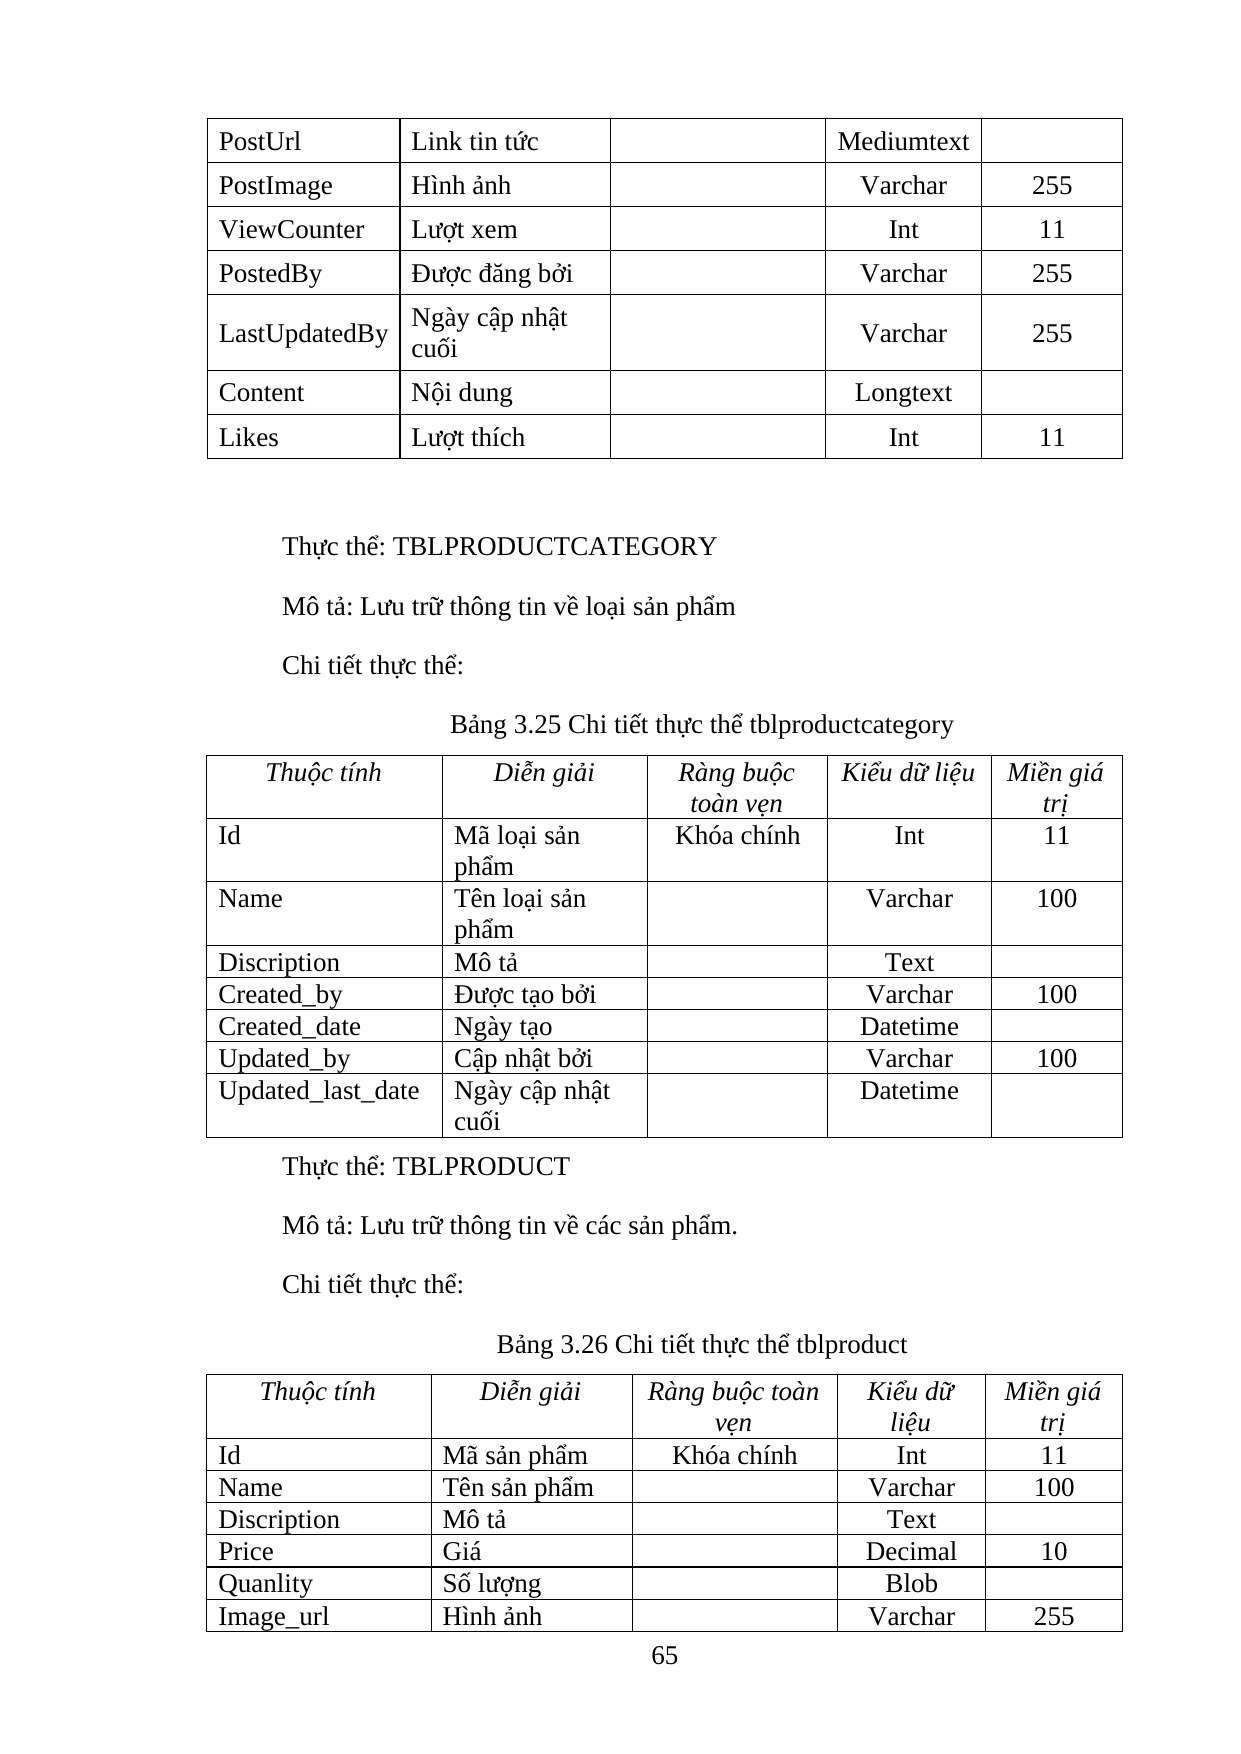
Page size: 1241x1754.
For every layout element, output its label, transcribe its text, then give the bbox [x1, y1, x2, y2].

table_cell Tên loại sản phẩm [443, 882, 647, 944]
table_cell PostedBy [208, 251, 399, 294]
table_cell [648, 978, 827, 1009]
table_cell [648, 1010, 827, 1041]
table_cell 100 [992, 1042, 1122, 1073]
table_header Ràng buộc toàn vẹn [648, 756, 827, 818]
table_cell [982, 119, 1122, 162]
table_cell Id [207, 819, 442, 881]
table_cell Content [208, 371, 399, 414]
table_cell Lượt xem [401, 207, 610, 250]
table_cell 11 [986, 1439, 1122, 1470]
table_header Ràng buộc toàn vẹn [633, 1375, 837, 1438]
text Chi tiết thực thể: [207, 1268, 1122, 1300]
table_cell Khóa chính [648, 819, 827, 881]
table_cell Varchar [826, 251, 981, 294]
table_cell Likes [208, 415, 399, 458]
table_cell [648, 946, 827, 977]
table_cell 255 [982, 295, 1122, 369]
table_cell Được tạo bởi [443, 978, 647, 1009]
table_cell Hình ảnh [401, 163, 610, 206]
table_cell [611, 163, 825, 206]
text Thực thể: TBLPRODUCT [207, 1150, 1122, 1181]
table_cell [648, 1074, 827, 1137]
table_cell Mã loại sản phẩm [443, 819, 647, 881]
table_cell 255 [982, 163, 1122, 206]
table_cell 11 [982, 415, 1122, 458]
table_cell Longtext [826, 371, 981, 414]
table_cell 100 [986, 1471, 1122, 1502]
table_cell [986, 1503, 1122, 1534]
table_cell Mô tả [443, 946, 647, 977]
table_cell [633, 1568, 837, 1599]
table_cell [611, 251, 825, 294]
table_cell Được đăng bởi [401, 251, 610, 294]
table_cell Name [207, 1471, 431, 1502]
table_cell 11 [982, 207, 1122, 250]
table_cell Link tin tức [401, 119, 610, 162]
table_cell Ngày cập nhật cuối [443, 1074, 647, 1137]
table_cell 100 [992, 882, 1122, 944]
table_cell PostUrl [208, 119, 399, 162]
table_cell Datetime [828, 1010, 991, 1041]
table_cell [611, 415, 825, 458]
table_cell 100 [992, 978, 1122, 1009]
table_cell Blob [838, 1568, 985, 1599]
table_cell Updated_last_date [207, 1074, 442, 1137]
text Mô tả: Lưu trữ thông tin về các sản phẩm. [207, 1209, 1122, 1241]
table_cell Int [838, 1439, 985, 1470]
text Mô tả: Lưu trữ thông tin về loại sản phẩm [207, 589, 1122, 621]
table_cell Int [828, 819, 991, 881]
table_header Kiểu dữ liệu [838, 1375, 985, 1438]
table_cell Mã sản phẩm [432, 1439, 632, 1470]
table_cell [611, 295, 825, 369]
table_cell Mediumtext [826, 119, 981, 162]
table_cell [648, 1042, 827, 1073]
table_cell [633, 1600, 837, 1631]
table_header Thuộc tính [207, 1375, 431, 1438]
table_header Kiểu dữ liệu [828, 756, 991, 818]
table_cell Số lượng [432, 1568, 632, 1599]
table_cell Int [826, 207, 981, 250]
table_cell 11 [992, 819, 1122, 881]
table_cell Price [207, 1535, 431, 1566]
table_cell 255 [982, 251, 1122, 294]
table_cell [648, 882, 827, 944]
table_header Thuộc tính [207, 756, 442, 818]
table_header Diễn giải [432, 1375, 632, 1438]
table_cell [986, 1568, 1122, 1599]
table_cell LastUpdatedBy [208, 295, 399, 369]
table_cell Varchar [838, 1471, 985, 1502]
table_cell Khóa chính [633, 1439, 837, 1470]
table_cell Image_url [207, 1600, 431, 1631]
table_cell Varchar [838, 1600, 985, 1631]
table_cell Tên sản phẩm [432, 1471, 632, 1502]
table_cell Cập nhật bởi [443, 1042, 647, 1073]
table_cell Varchar [828, 1042, 991, 1073]
table_cell Created_date [207, 1010, 442, 1041]
table_cell [611, 207, 825, 250]
table_cell Text [828, 946, 991, 977]
table_cell [992, 1074, 1122, 1137]
table_cell Varchar [828, 978, 991, 1009]
table_cell 255 [986, 1600, 1122, 1631]
table_cell ViewCounter [208, 207, 399, 250]
table_cell PostImage [208, 163, 399, 206]
table_cell Int [826, 415, 981, 458]
table_cell Decimal [838, 1535, 985, 1566]
table_cell Ngày cập nhật cuối [401, 295, 610, 369]
table_cell [611, 371, 825, 414]
table_cell [633, 1535, 837, 1566]
table_cell Varchar [826, 163, 981, 206]
table_cell Text [838, 1503, 985, 1534]
table_cell Giá [432, 1535, 632, 1566]
table_cell [992, 1010, 1122, 1041]
text Chi tiết thực thể: [207, 649, 1122, 680]
table_cell [633, 1503, 837, 1534]
table_cell Mô tả [432, 1503, 632, 1534]
table_cell [633, 1471, 837, 1502]
table_cell Varchar [828, 882, 991, 944]
table_cell Ngày tạo [443, 1010, 647, 1041]
table_cell Id [207, 1439, 431, 1470]
text Thực thể: TBLPRODUCTCATEGORY [207, 530, 1122, 562]
table_cell Name [207, 882, 442, 944]
table_cell [611, 119, 825, 162]
table_header Miền giá trị [992, 756, 1122, 818]
table_cell Created_by [207, 978, 442, 1009]
table_cell Nội dung [401, 371, 610, 414]
table_cell Datetime [828, 1074, 991, 1137]
table_header Miền giá trị [986, 1375, 1122, 1438]
table_header Diễn giải [443, 756, 647, 818]
table_cell Discription [207, 946, 442, 977]
table_cell 10 [986, 1535, 1122, 1566]
table_cell Hình ảnh [432, 1600, 632, 1631]
table_cell Quanlity [207, 1568, 431, 1599]
table_cell Varchar [826, 295, 981, 369]
table_cell Lượt thích [401, 415, 610, 458]
table_cell Discription [207, 1503, 431, 1534]
table_cell Updated_by [207, 1042, 442, 1073]
table_cell [982, 371, 1122, 414]
table_cell [992, 946, 1122, 977]
